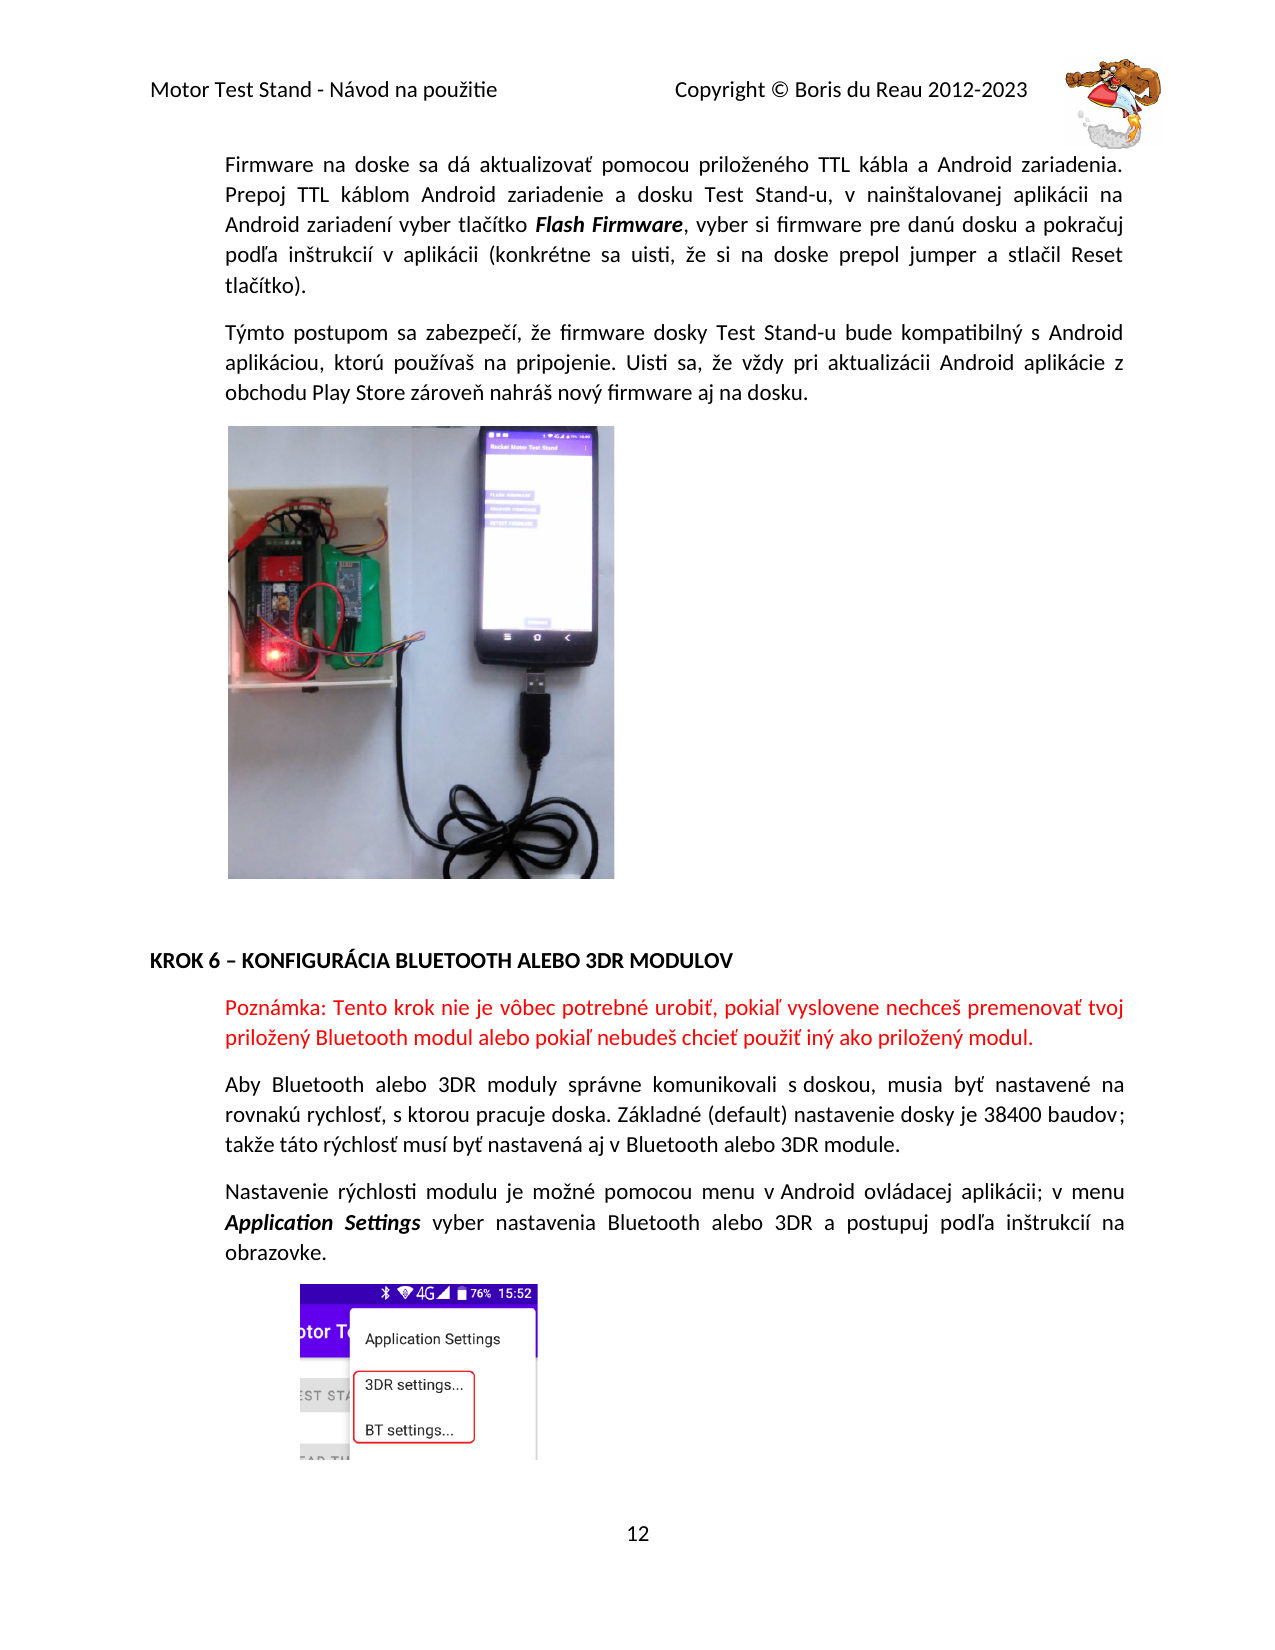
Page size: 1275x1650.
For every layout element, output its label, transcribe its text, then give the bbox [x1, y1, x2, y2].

text Poznámka: Tento krok nie je vôbec potrebné urobiť, pokiaľ vyslovene nechceš premenovať tvoj priložený Bluetooth modul alebo pokiaľ nebudeš chcieť použiť iný ako priložený modul. [225, 993, 1125, 1051]
text Týmto postupom sa zabezpečí, že firmware dosky Test Stand-u bude kompatibilný s Android aplikáciou, ktorú používaš na pripojenie. Uisti sa, že vždy pri aktualizácii Android aplikácie z obchodu Play Store zároveň nahráš nový firmware aj na dosku. [225, 318, 1125, 406]
text Nastavenie rýchlosti modulu je možné pomocou menu v Android ovládacej aplikácii; v menu Application Settings vyber nastavenia Bluetooth alebo 3DR a postupuj podľa inštrukcií na obrazovke. [225, 1177, 1125, 1266]
text Firmware na doske sa dá aktualizovať pomocou priloženého TTL kábla a Android zariadenia. Prepoj TTL káblom Android zariadenie a dosku Test Stand-u, v nainštalovanej aplikácii na Android zariadení vyber tlačítko Flash Firmware, vyber si firmware pre danú dosku a pokračuj podľa inštrukcií v aplikácii (konkrétne sa uisti, že si na doske prepol jumper a stlačil Reset tlačítko). [225, 150, 1125, 299]
picture [225, 425, 615, 881]
text KROK 6 – KONFIGURÁCIA BLUETOOTH ALEBO 3DR MODULOV [150, 946, 1125, 974]
text Aby Bluetooth alebo 3DR moduly správne komunikovali s doskou, musia byť nastavené na rovnakú rychlosť, s ktorou pracuje doska. Základné (default) nastavenie dosky je 38400 baudov; takže táto rýchlosť musí byť nastavená aj v Bluetooth alebo 3DR module. [225, 1070, 1125, 1158]
